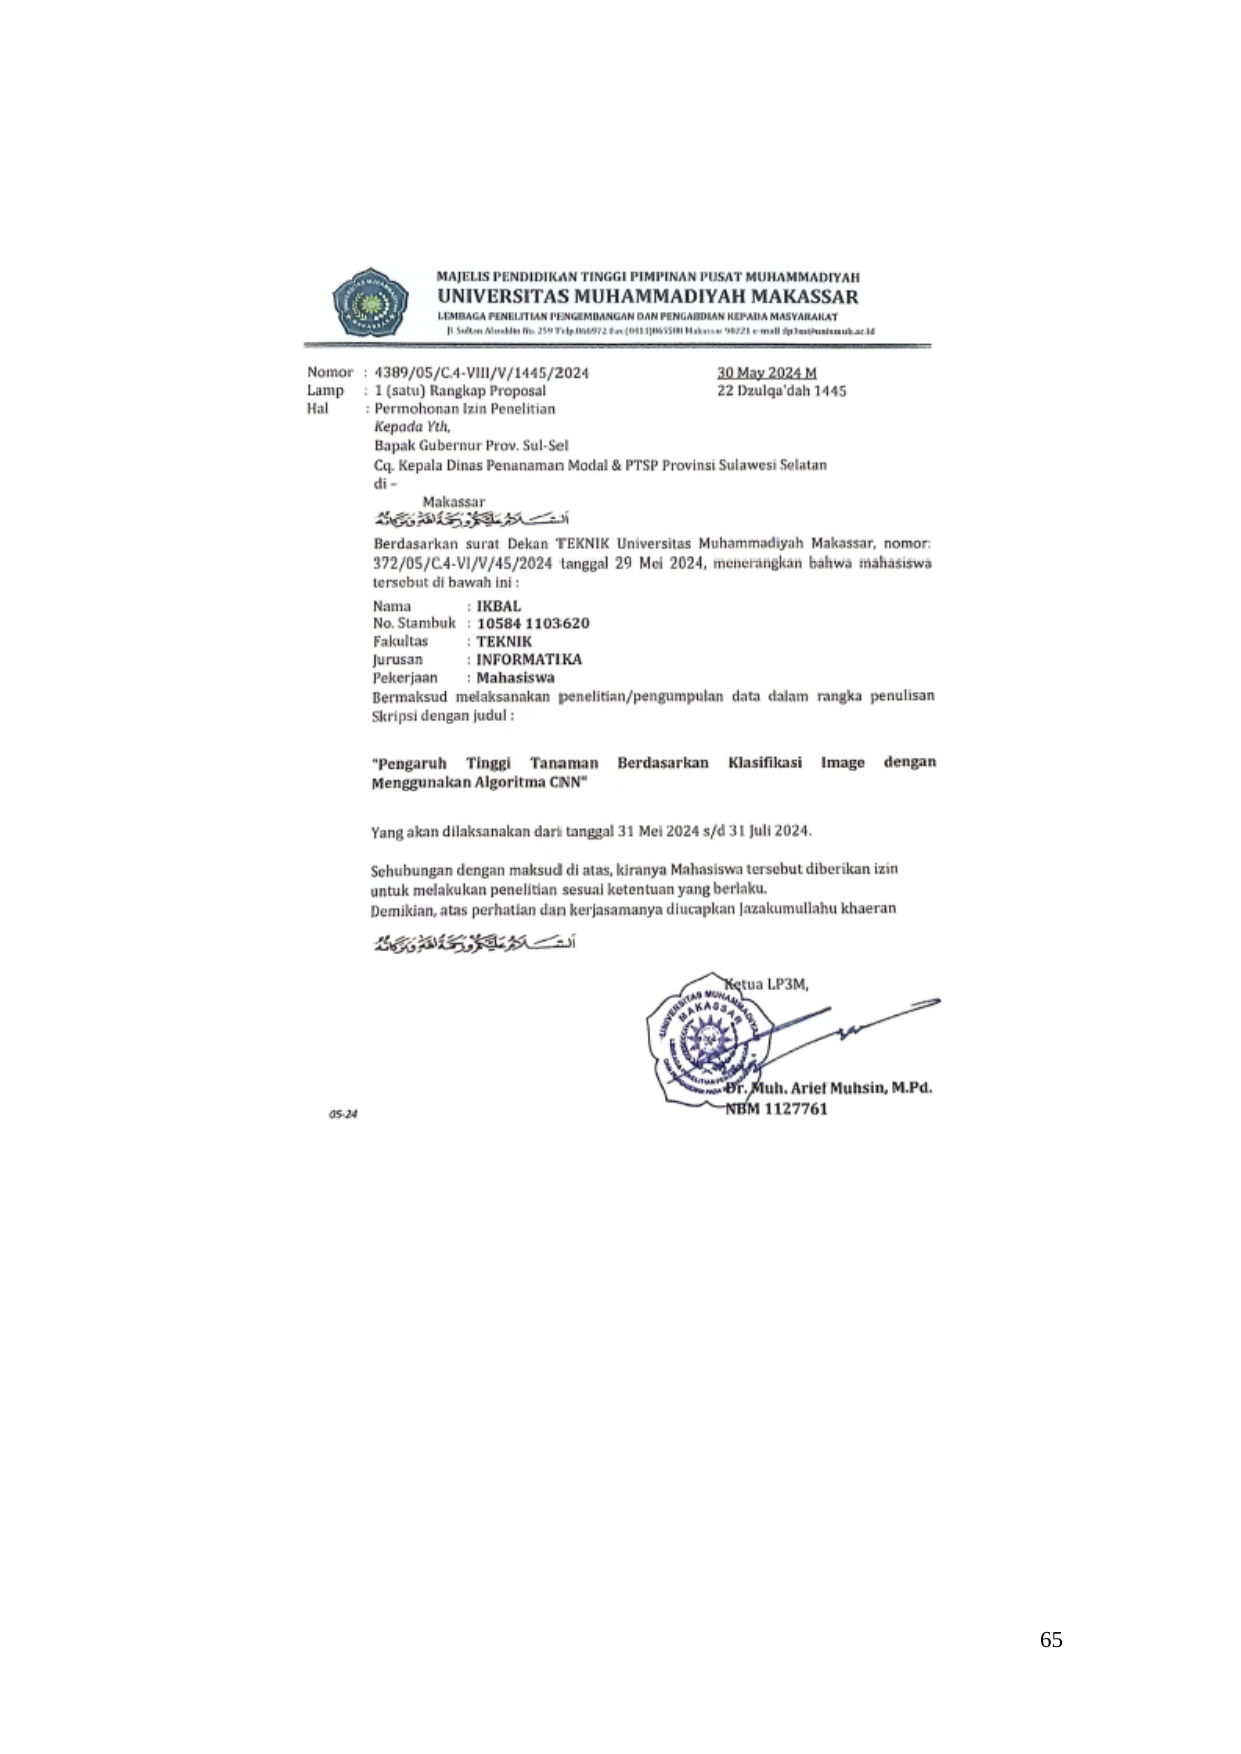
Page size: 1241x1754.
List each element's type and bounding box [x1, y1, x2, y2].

picture [291, 236, 960, 1173]
